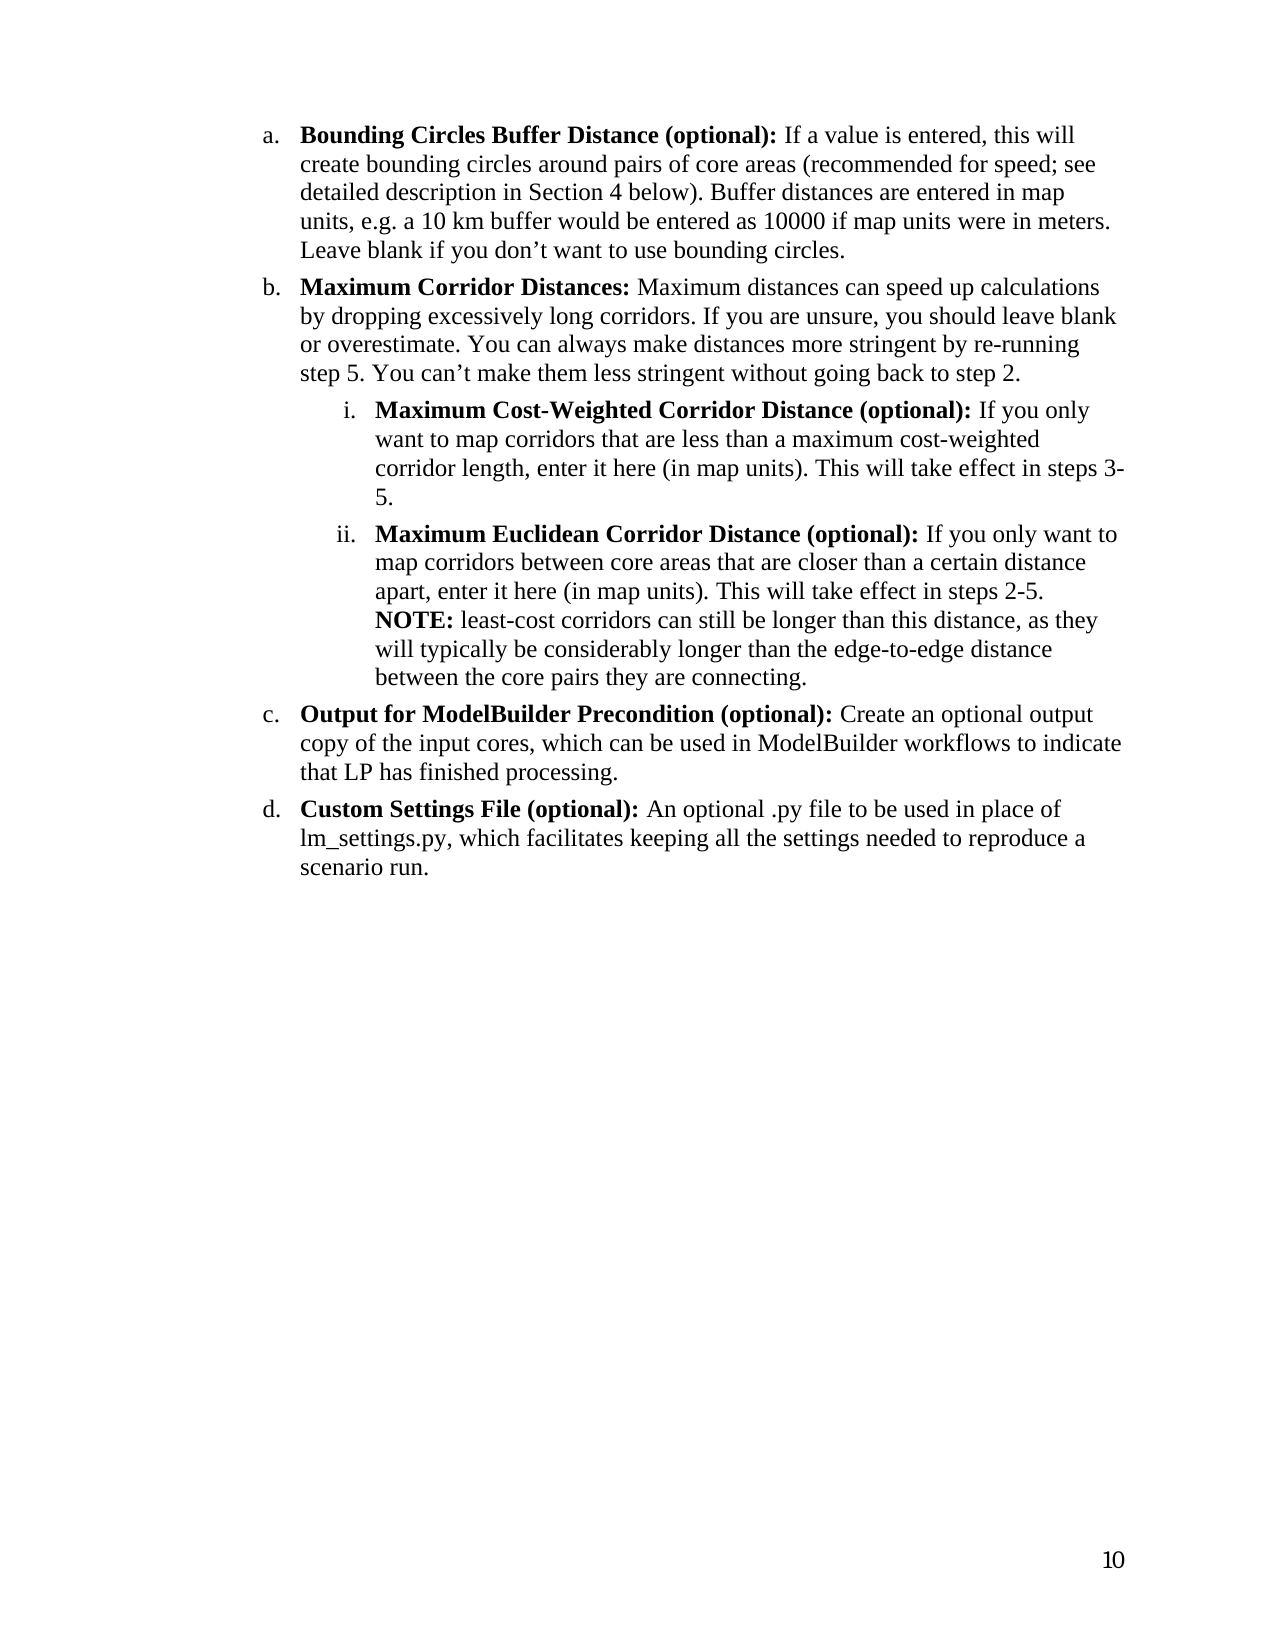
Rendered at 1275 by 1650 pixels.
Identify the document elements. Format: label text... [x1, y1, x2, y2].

list Maximum Corridor Distances: Maximum distances can speed up calculations by dropping excessively long corridors. If you are unsure, you should leave blank or overestimate. You can always make distances more stringent by re-running step 5. You can’t make them less stringent without going back to step 2. [262, 272, 1125, 387]
list Bounding Circles Buffer Distance (optional): If a value is entered, this will create bounding circles around pairs of core areas (recommended for speed; see detailed description in Section 4 below). Buffer distances are entered in map units, e.g. a 10 km buffer would be entered as 10000 if map units were in meters. Leave blank if you don’t want to use bounding circles. [262, 120, 1125, 264]
list Custom Settings File (optional): An optional .py file to be used in place of lm_settings.py, which facilitates keeping all the settings needed to reproduce a scenario run. [262, 794, 1125, 880]
list Output for ModelBuilder Precondition (optional): Create an optional output copy of the input cores, which can be used in ModelBuilder workflows to indicate that LP has finished processing. [262, 699, 1125, 786]
list Maximum Euclidean Corridor Distance (optional): If you only want to map corridors between core areas that are closer than a certain distance apart, enter it here (in map units). This will take effect in steps 2-5. NOTE: least-cost corridors can still be longer than this distance, as they will typically be considerably longer than the edge-to-edge distance between the core pairs they are connecting. [356, 519, 1125, 691]
list Maximum Cost-Weighted Corridor Distance (optional): If you only want to map corridors that are less than a maximum cost-weighted corridor length, enter it here (in map units). This will take effect in steps 3-5. [356, 395, 1125, 510]
